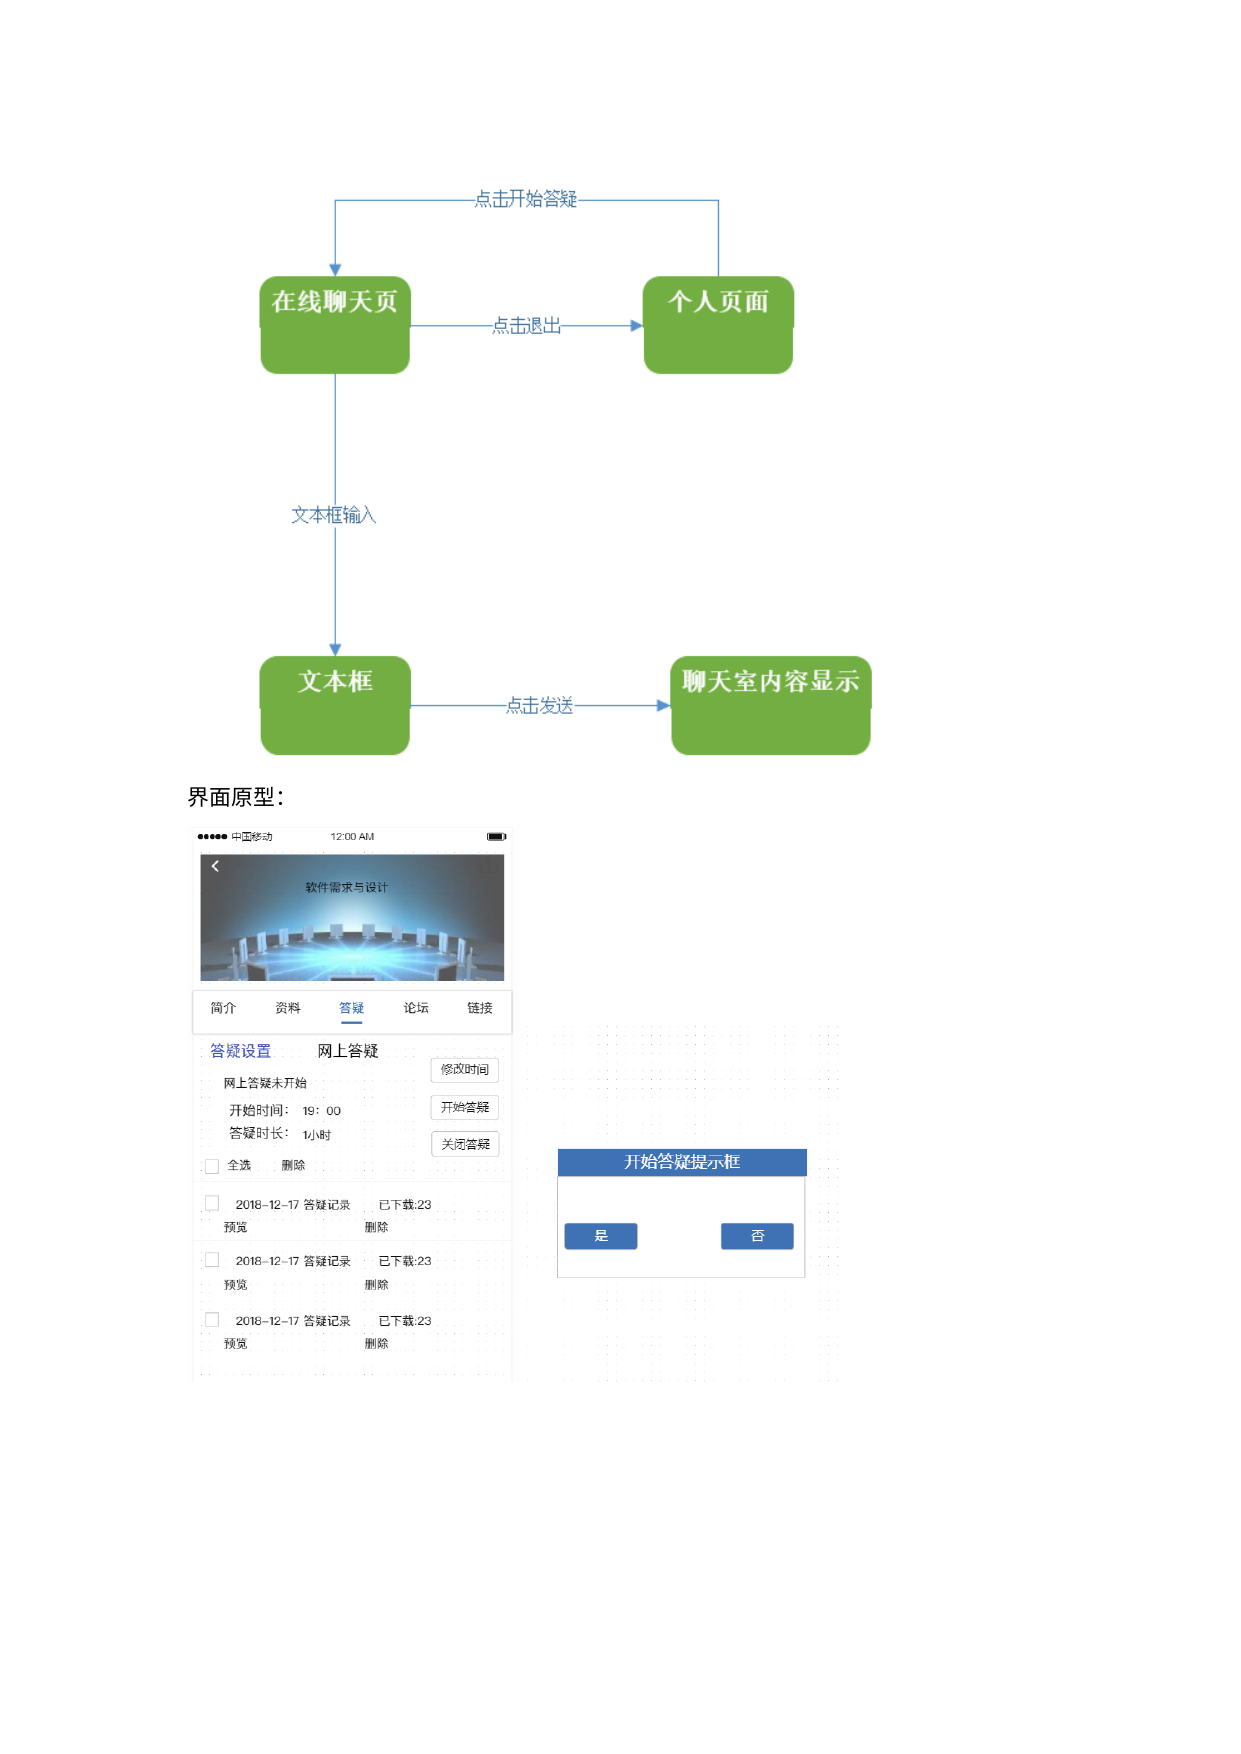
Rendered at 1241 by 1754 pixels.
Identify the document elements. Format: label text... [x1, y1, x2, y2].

text 界面原型： [187, 779, 1053, 812]
picture [187, 162, 1005, 774]
picture [187, 827, 843, 1382]
